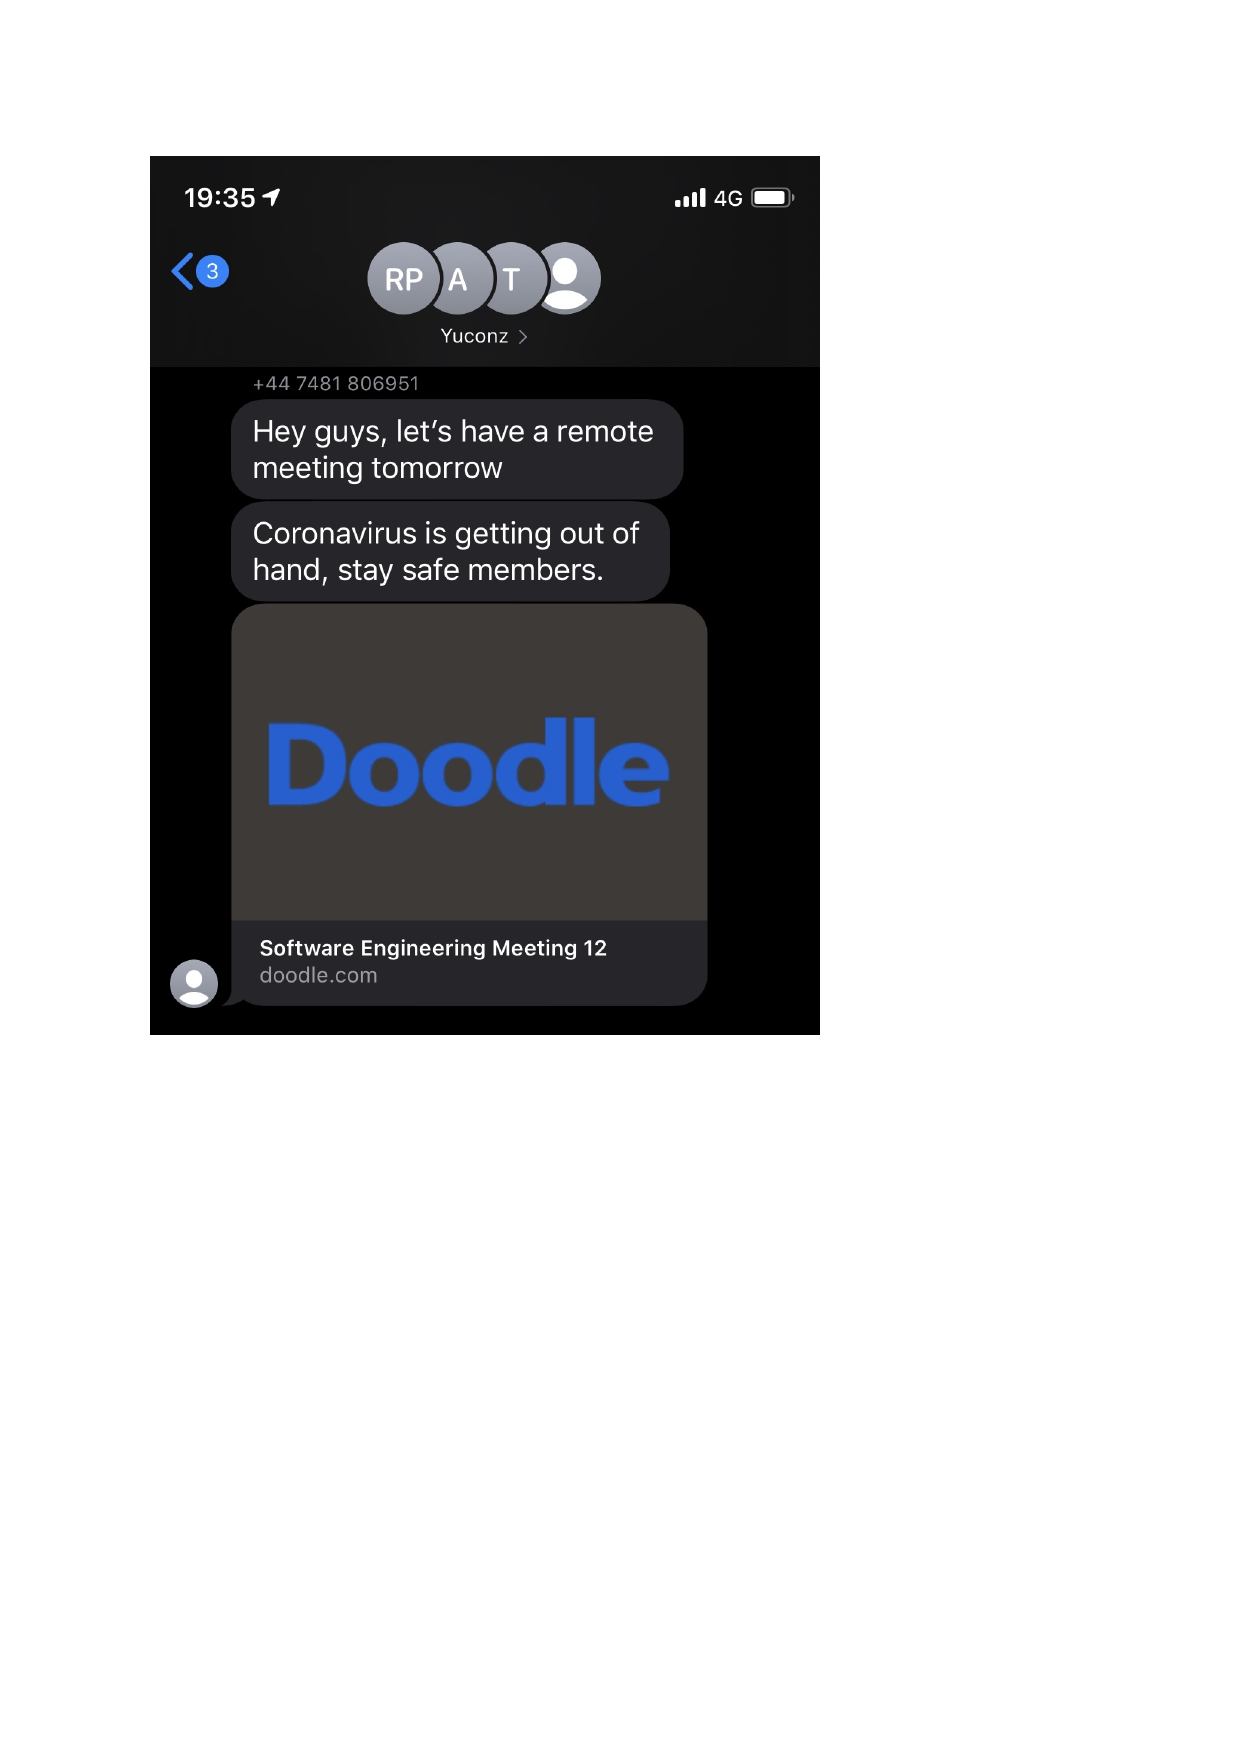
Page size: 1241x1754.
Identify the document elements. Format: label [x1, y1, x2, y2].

picture [150, 156, 820, 1035]
